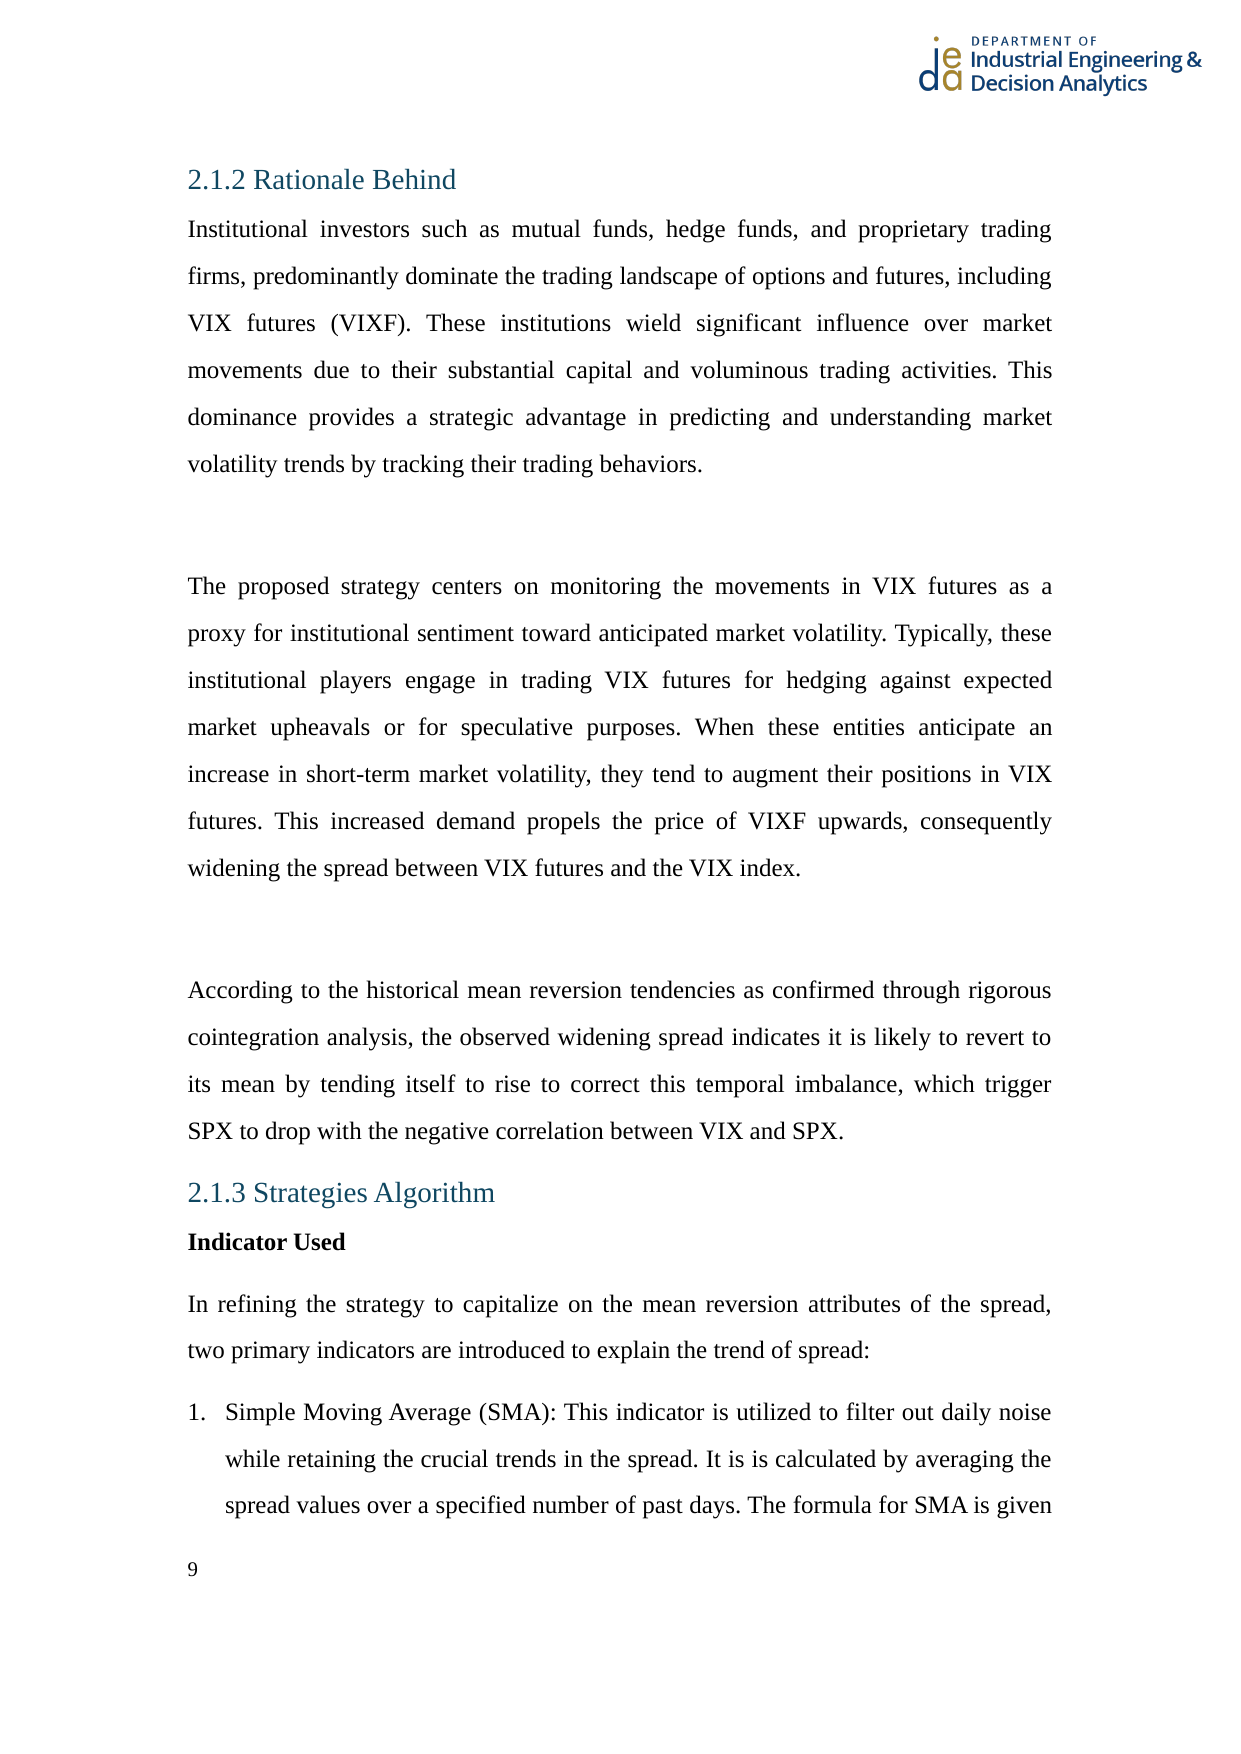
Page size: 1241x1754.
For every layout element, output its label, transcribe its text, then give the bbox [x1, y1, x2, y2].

text Institutional investors such as mutual funds, hedge funds, and proprietary trading firms, predominantly dominate the trading landscape of options and futures, including VIX futures (VIXF). These institutions wield significant influence over market movements due to their substantial capital and voluminous trading activities. This dominance provides a strategic advantage in predicting and understanding market volatility trends by tracking their trading behaviors. [187, 210, 1053, 482]
text Indicator Used [187, 1223, 1053, 1260]
subtitle 2.1.3 Strategies Algorithm [187, 1173, 1053, 1210]
text According to the historical mean reversion tendencies as confirmed through rigorous cointegration analysis, the observed widening spread indicates it is likely to revert to its mean by tending itself to rise to correct this temporal imbalance, which trigger SPX to drop with the negative correlation between VIX and SPX. [187, 971, 1053, 1149]
text In refining the strategy to capitalize on the mean reversion attributes of the spread, two primary indicators are introduced to explain the trend of spread: [187, 1284, 1053, 1369]
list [187, 1392, 1053, 1524]
subtitle 2.1.2 Rationale Behind [187, 160, 1053, 197]
text The proposed strategy centers on monitoring the movements in VIX futures as a proxy for institutional sentiment toward anticipated market volatility. Typically, these institutional players engage in trading VIX futures for hedging against expected market upheavals or for speculative purposes. When these entities anticipate an increase in short-term market volatility, they tend to augment their positions in VIX futures. This increased demand propels the price of VIXF upwards, consequently widening the spread between VIX futures and the VIX index. [187, 567, 1053, 886]
picture [909, 31, 1205, 100]
